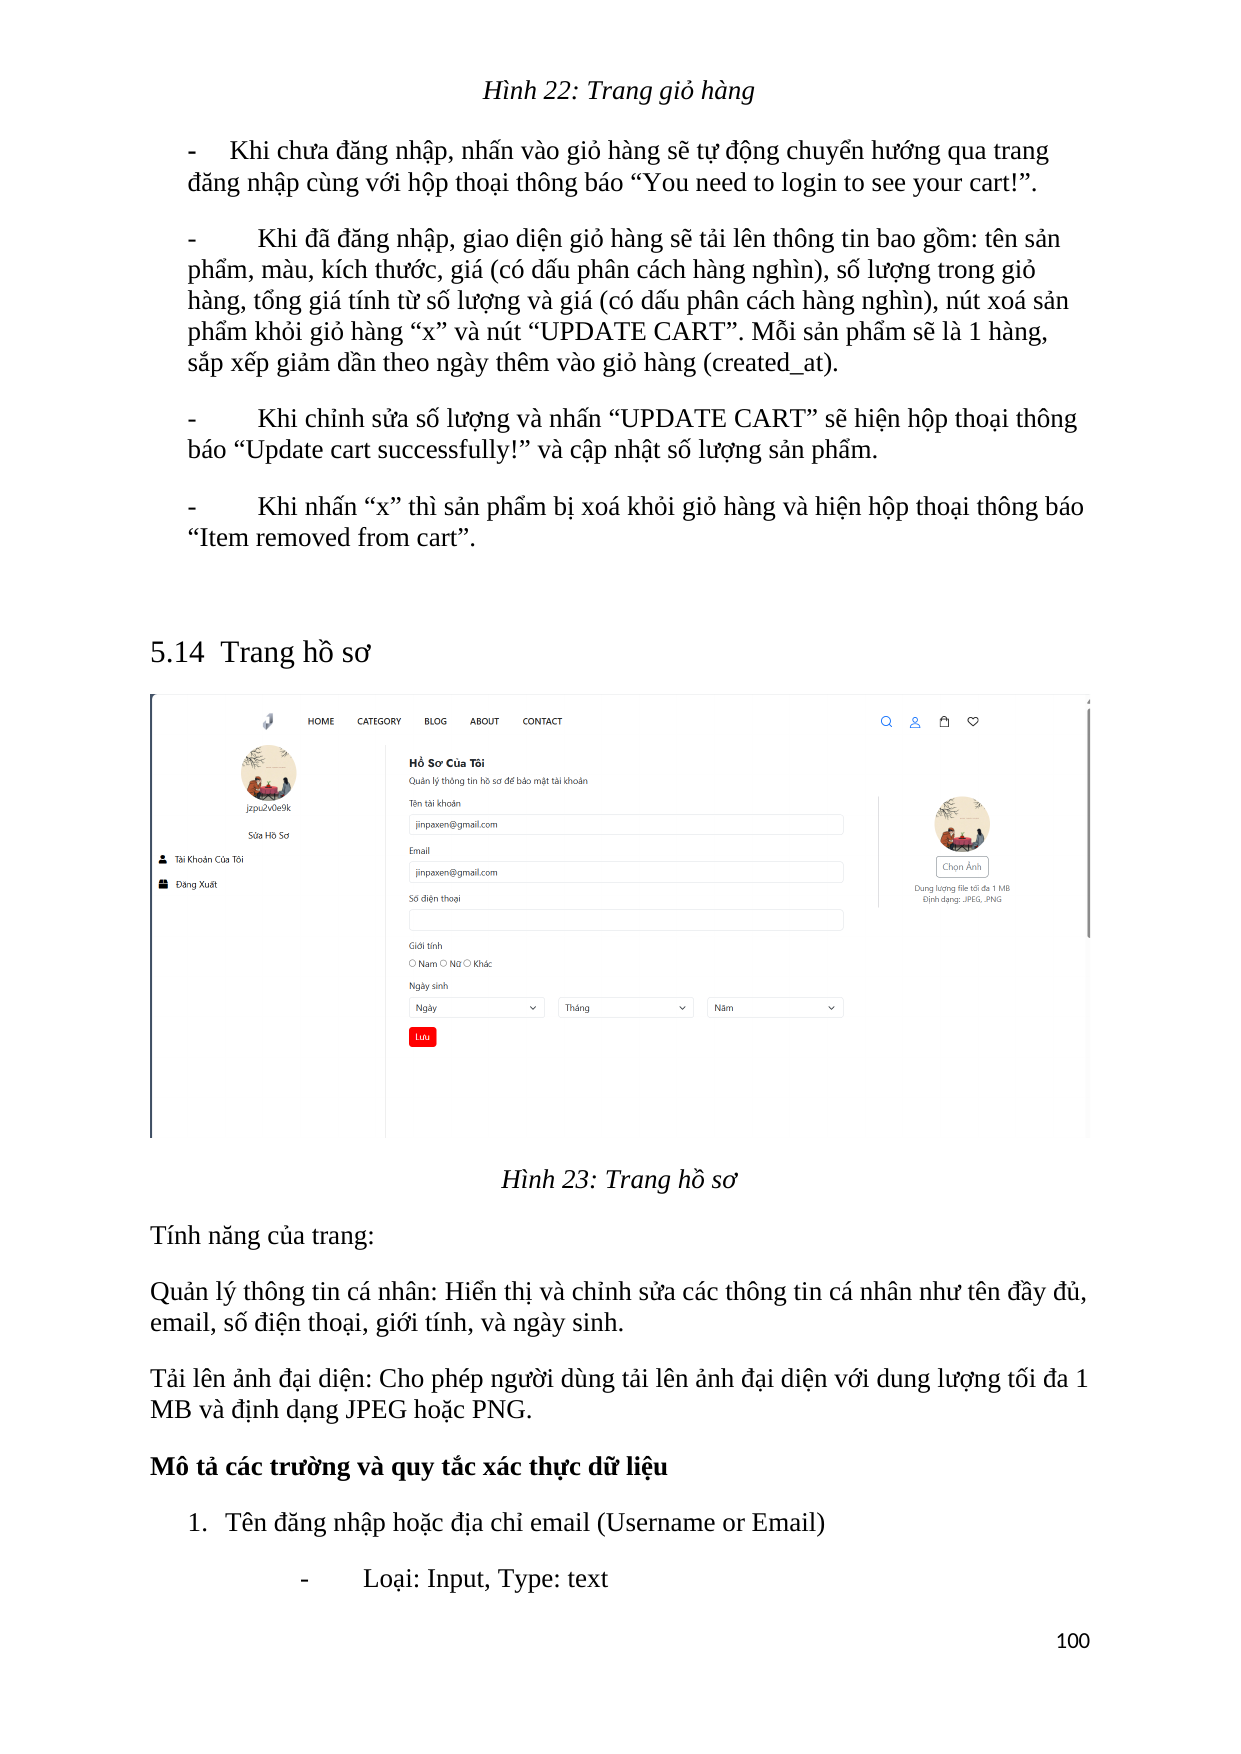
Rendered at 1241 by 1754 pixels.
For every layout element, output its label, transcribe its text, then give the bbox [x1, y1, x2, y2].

text Quản lý thông tin cá nhân: Hiển thị và chỉnh sửa các thông tin cá nhân như tên đầy đủ, email, số điện thoại, giới tính, và ngày sinh. [150, 1275, 1090, 1337]
text - Khi đã đăng nhập, giao diện giỏ hàng sẽ tải lên thông tin bao gồm: tên sản phẩm, màu, kích thước, giá (có dấu phân cách hàng nghìn), số lượng trong giỏ hàng, tổng giá tính từ số lượng và giá (có dấu phân cách hàng nghìn), nút xoá sản phẩm khỏi giỏ hàng “x” và nút “UPDATE CART”. Mỗi sản phẩm sẽ là 1 hàng, sắp xếp giảm dần theo ngày thêm vào giỏ hàng (created_at). [187, 222, 1090, 377]
text Hình 22: Trang giỏ hàng [150, 74, 1090, 105]
text - Khi chỉnh sửa số lượng và nhấn “UPDATE CART” sẽ hiện hộp thoại thông báo “Update cart successfully!” và cập nhật số lượng sản phẩm. [187, 402, 1090, 465]
text Tải lên ảnh đại diện: Cho phép người dùng tải lên ảnh đại diện với dung lượng tối đa 1 MB và định dạng JPEG hoặc PNG. [150, 1362, 1090, 1425]
subtitle 5.14 Trang hồ sơ [150, 633, 1090, 669]
text Tính năng của trang: [150, 1219, 1090, 1250]
picture [150, 694, 1091, 1138]
text Hình 23: Trang hồ sơ [150, 1163, 1090, 1194]
list Tên đăng nhập hoặc địa chỉ email (Username or Email) [187, 1506, 1090, 1537]
text - Khi chưa đăng nhập, nhấn vào giỏ hàng sẽ tự động chuyển hướng qua trang đăng nhập cùng với hộp thoại thông báo “You need to login to see your cart!”. [187, 134, 1090, 197]
text - Khi nhấn “x” thì sản phẩm bị xoá khỏi giỏ hàng và hiện hộp thoại thông báo “Item removed from cart”. [187, 490, 1090, 552]
text - Loại: Input, Type: text [300, 1562, 1090, 1593]
text Mô tả các trường và quy tắc xác thực dữ liệu [150, 1450, 1090, 1481]
